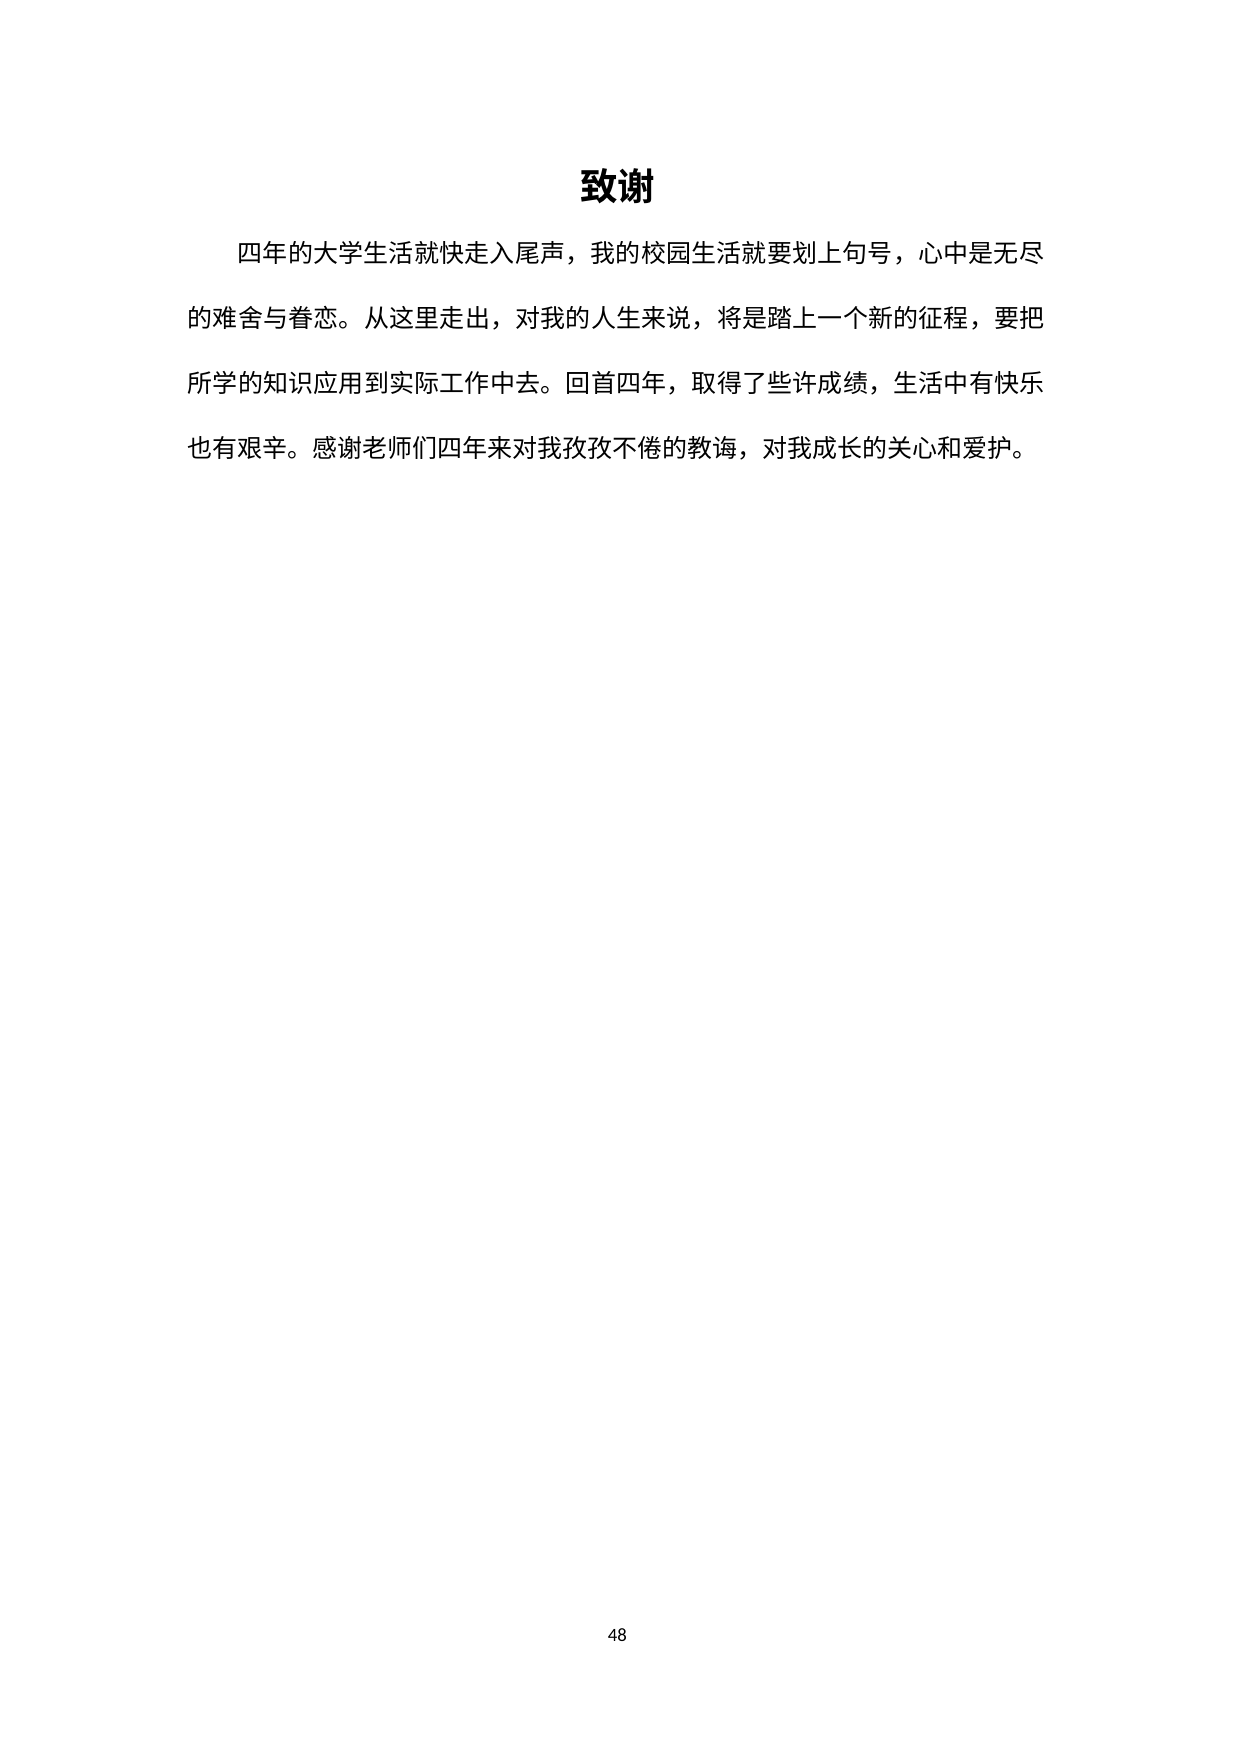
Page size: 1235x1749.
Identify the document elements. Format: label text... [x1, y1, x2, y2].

text 四年的大学生活就快走入尾声，我的校园生活就要划上句号，心中是无尽的难舍与眷恋。从这里走出，对我的人生来说，将是踏上一个新的征程，要把所学的知识应用到实际工作中去。回首四年，取得了些许成绩，生活中有快乐也有艰辛。感谢老师们四年来对我孜孜不倦的教诲，对我成长的关心和爱护。 [187, 219, 1047, 479]
text 致谢 [187, 151, 1047, 216]
